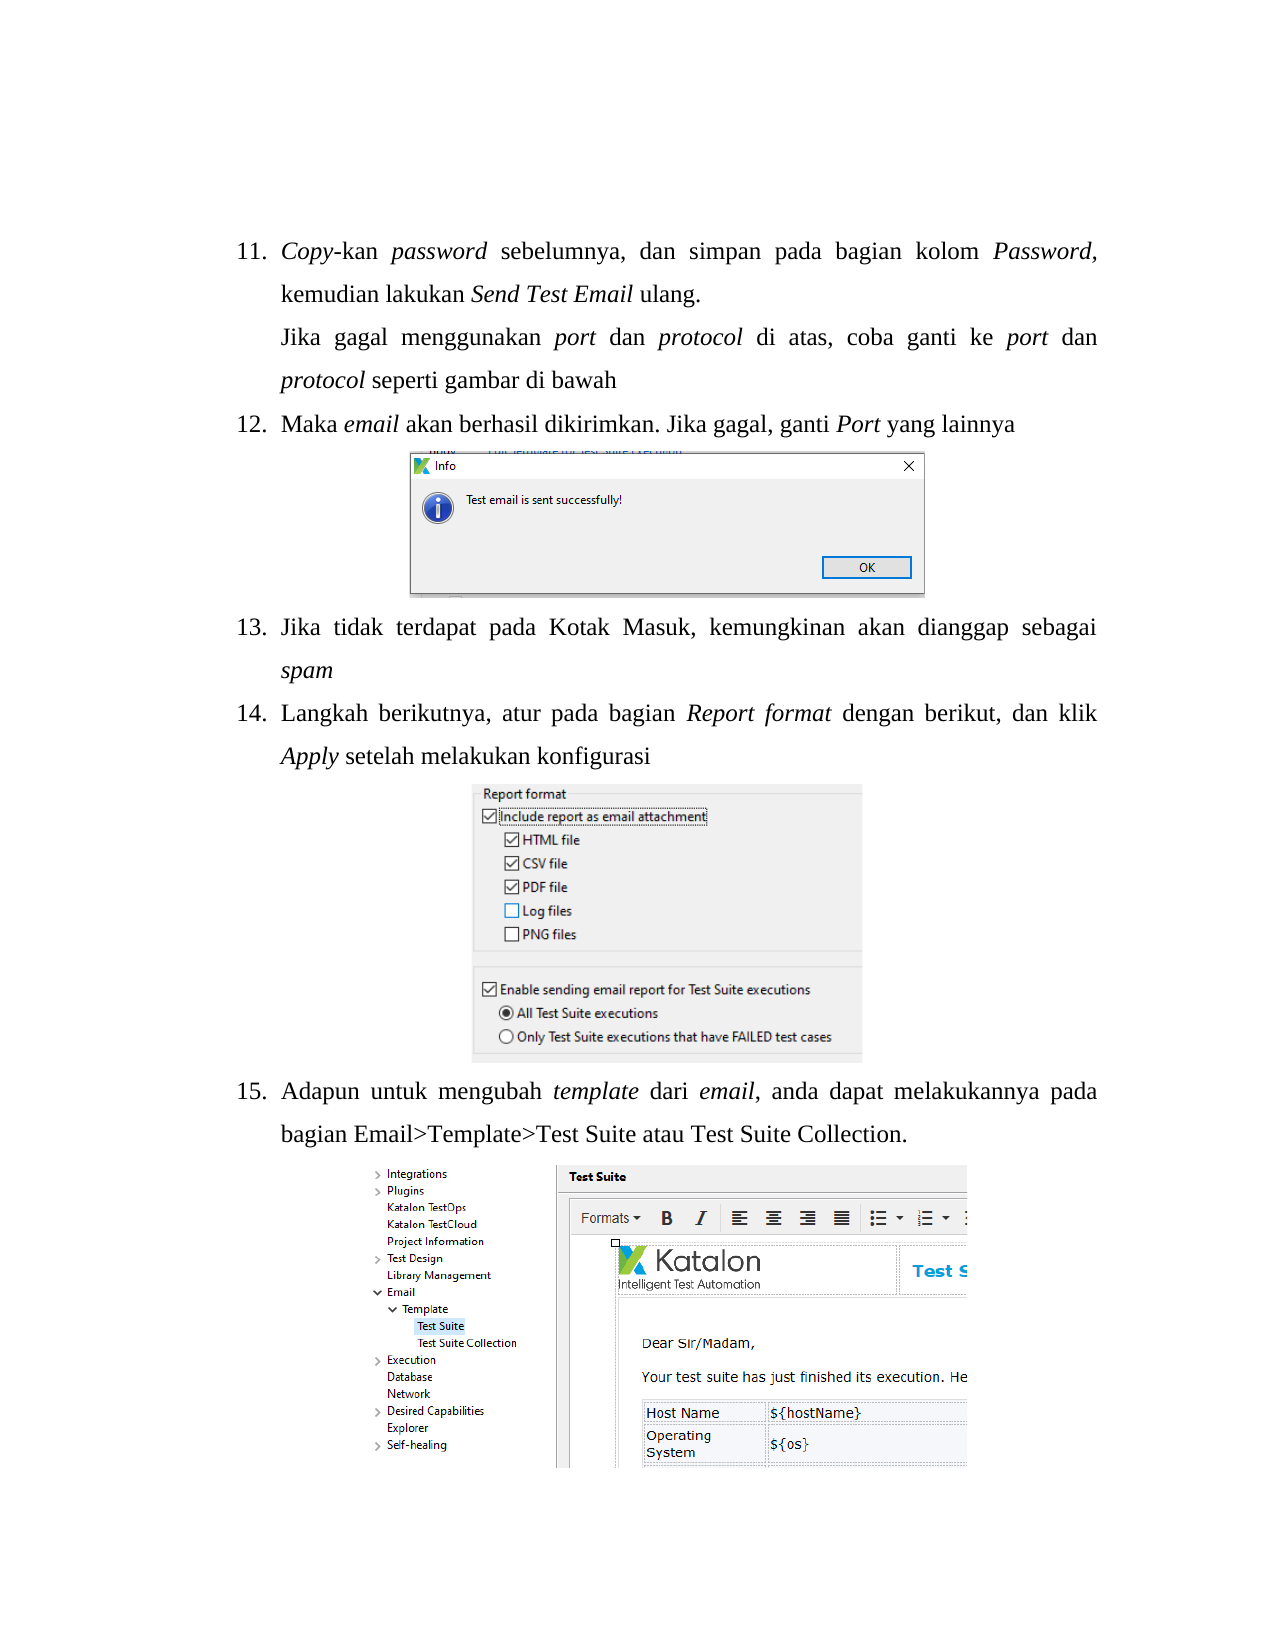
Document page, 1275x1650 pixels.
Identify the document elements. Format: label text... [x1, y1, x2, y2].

list Jika tidak terdapat pada Kotak Masuk, kemungkinan akan dianggap sebagai spam [236, 612, 1098, 683]
text Jika gagal menggunakan port dan protocol di atas, coba ganti ke port dan protocol seperti gambar di bawah [281, 322, 1098, 394]
picture [471, 784, 863, 1063]
picture [367, 1162, 968, 1468]
list Adapun untuk mengubah template dari email, anda dapat melakukannya pada bagian Email>Template>Test Suite atau Test Suite Collection. [236, 1076, 1098, 1148]
list Copy-kan password sebelumnya, dan simpan pada bagian kolom Password, kemudian lakukan Send Test Email ulang. [236, 236, 1098, 308]
list Maka email akan berhasil dikirimkan. Jika gagal, ganti Port yang lainnya [236, 409, 1098, 437]
list Langkah berikutnya, atur pada bagian Report format dengan berikut, dan klik Apply setelah melakukan konfigurasi [236, 698, 1098, 770]
picture [409, 451, 925, 598]
